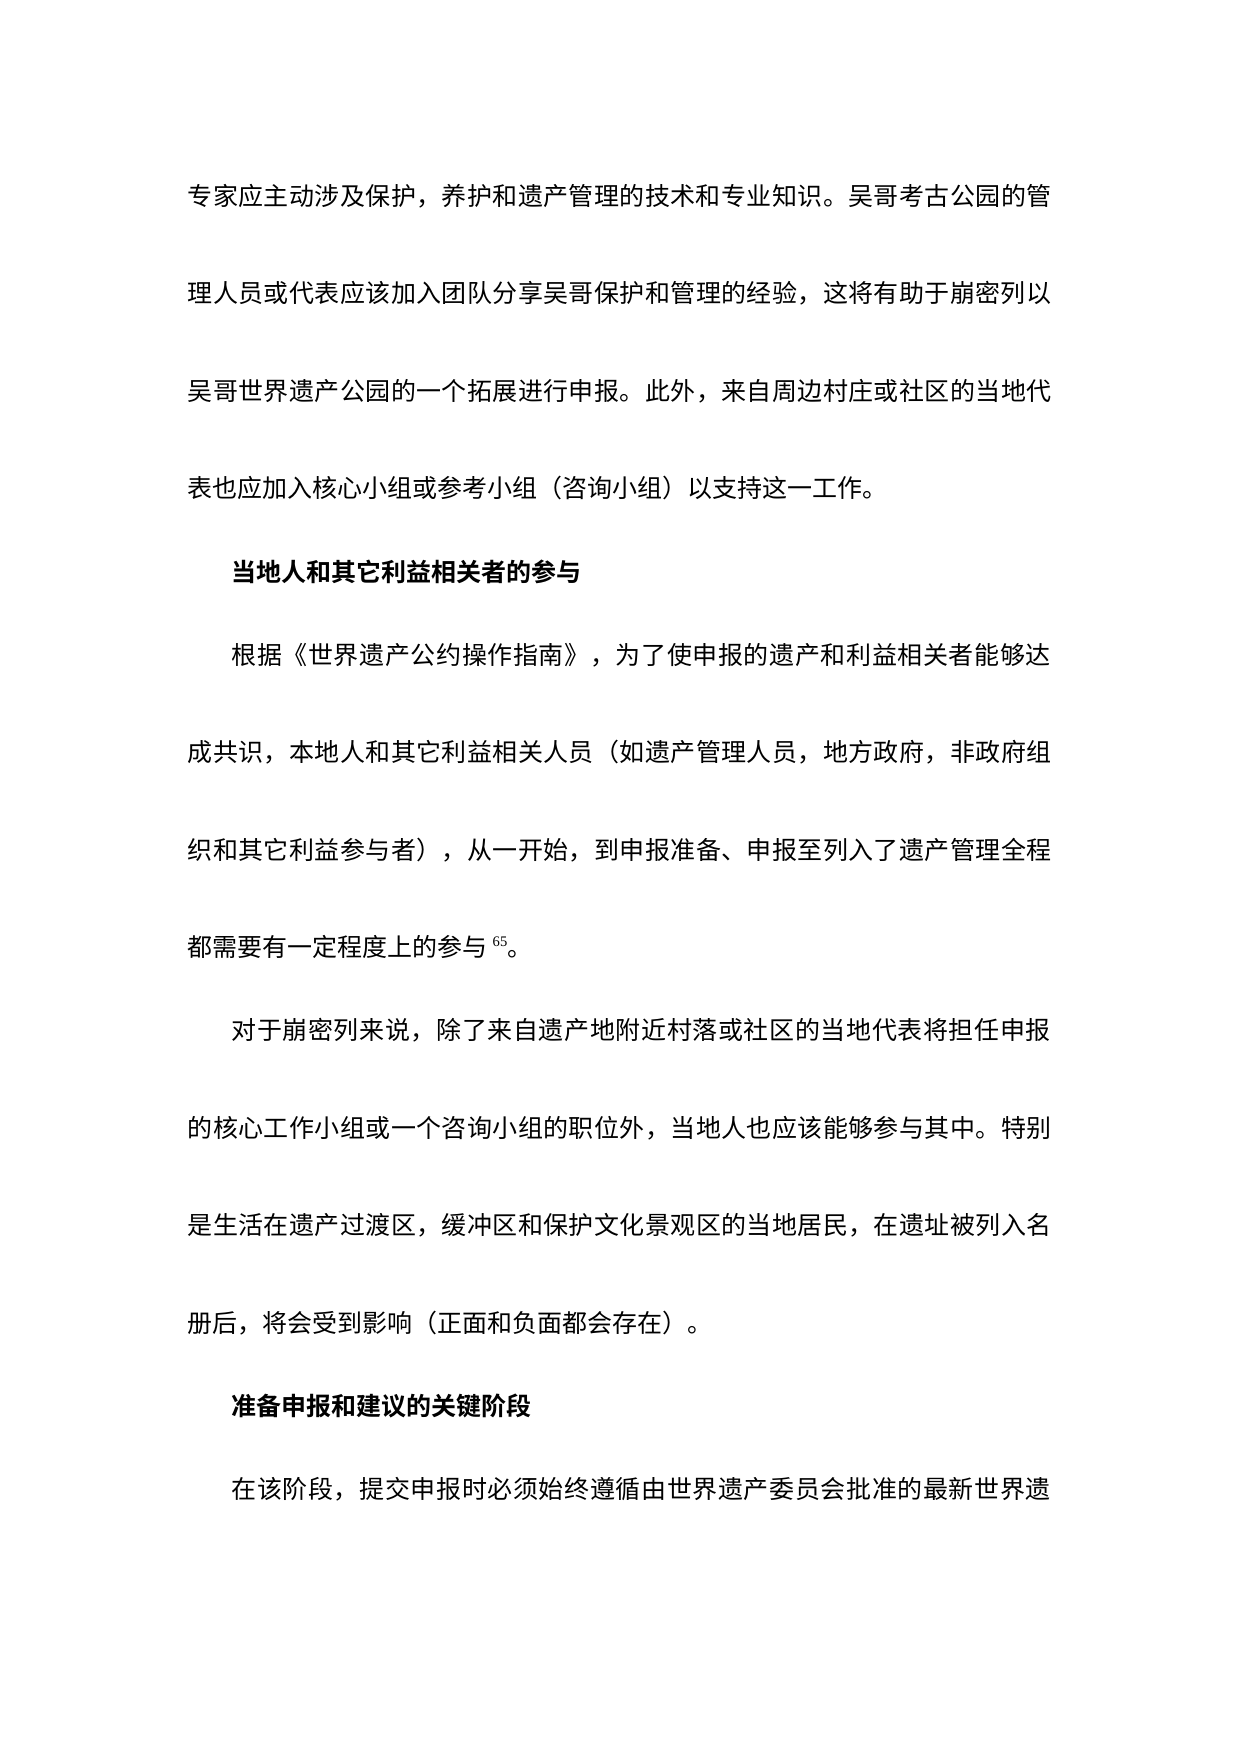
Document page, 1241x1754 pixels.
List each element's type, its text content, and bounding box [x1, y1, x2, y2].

text 准备申报和建议的关键阶段 [187, 1372, 1053, 1437]
text 当地人和其它利益相关者的参与 [187, 538, 1053, 603]
text 根据《世界遗产公约操作指南》，为了使申报的遗产和利益相关者能够达成共识，本地人和其它利益相关人员（如遗产管理人员，地方政府，非政府组织和其它利益参与者），从一开始，到申报准备、申报至列入了遗产管理全程都需要有一定程度上的参与65。 [187, 621, 1053, 978]
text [187, 1455, 1053, 1520]
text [187, 162, 1053, 519]
text 对于崩密列来说，除了来自遗产地附近村落或社区的当地代表将担任申报的核心工作小组或一个咨询小组的职位外，当地人也应该能够参与其中。特别是生活在遗产过渡区，缓冲区和保护文化景观区的当地居民，在遗址被列入名册后，将会受到影响（正面和负面都会存在）。 [187, 996, 1053, 1354]
